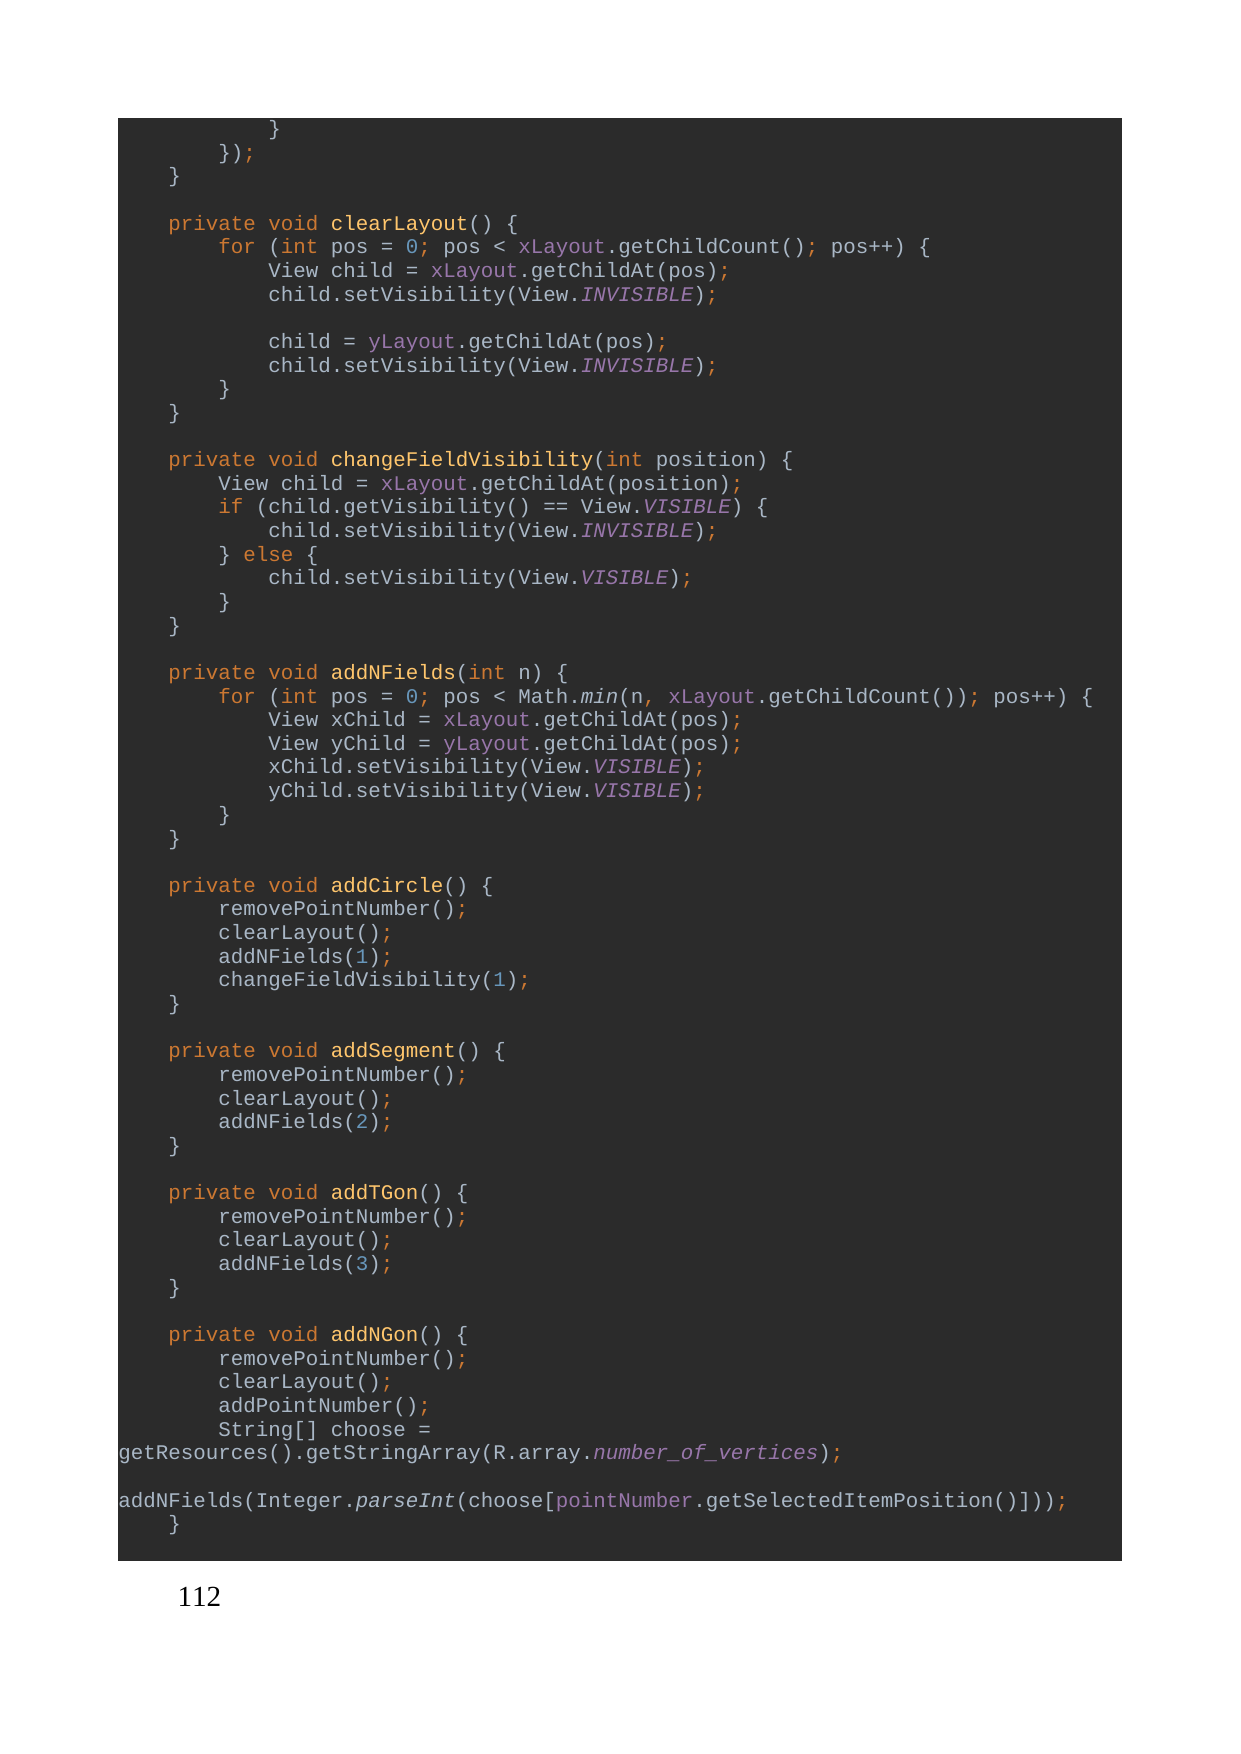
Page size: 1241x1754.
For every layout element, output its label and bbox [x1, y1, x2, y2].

text [118, 118, 1122, 1561]
